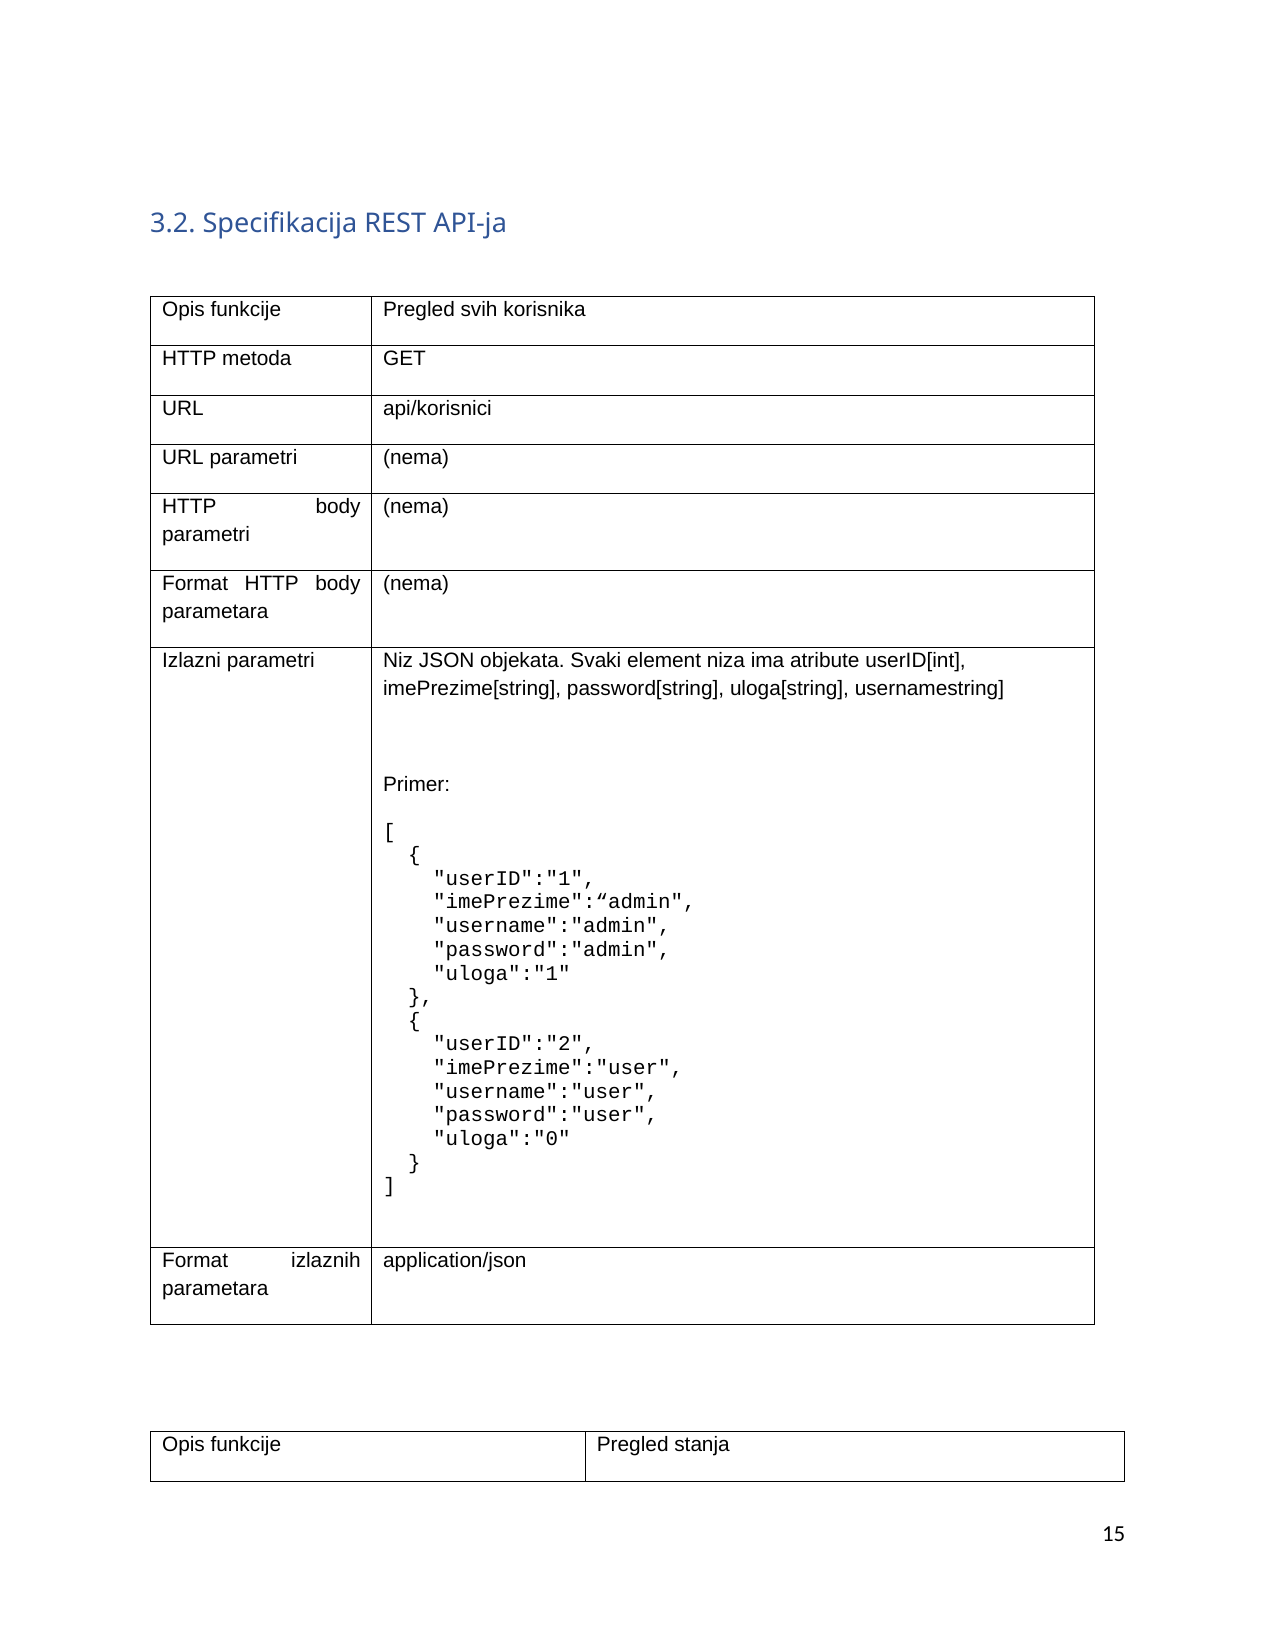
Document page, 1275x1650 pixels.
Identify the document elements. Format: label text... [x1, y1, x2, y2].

table_cell URL parametri [151, 445, 371, 493]
table_cell application/json [372, 1248, 1094, 1324]
table_cell Niz JSON objekata. Svaki element niza ima atribute userID[int], imePrezime[string], password[string], uloga[string], usernamestring] Primer: [ { "userID":"1", "imePrezime":“admin", "username":"admin", "password":"admin", "uloga":"1" }, { "userID":"2", "imePrezime":"user", "username":"user", "password":"user", "uloga":"0" } ] [372, 648, 1094, 1247]
table_cell Format izlaznih parametara [151, 1248, 371, 1324]
table_cell api/korisnici [372, 396, 1094, 444]
table_cell (nema) [372, 445, 1094, 493]
table_cell GET [372, 346, 1094, 394]
table_header Opis funkcije [151, 297, 371, 345]
table_cell (nema) [372, 494, 1094, 570]
table_cell Izlazni parametri [151, 648, 371, 1247]
table_header Pregled stanja [586, 1432, 1124, 1481]
table_cell HTTP metoda [151, 346, 371, 394]
table_header Opis funkcije [151, 1432, 585, 1481]
table_cell HTTP body parametri [151, 494, 371, 570]
table_cell Format HTTP body parametara [151, 571, 371, 647]
table_header Pregled svih korisnika [372, 297, 1094, 345]
table_cell (nema) [372, 571, 1094, 647]
subtitle 3.2. Specifikacija REST API-ja [150, 203, 1125, 240]
table_cell URL [151, 396, 371, 444]
